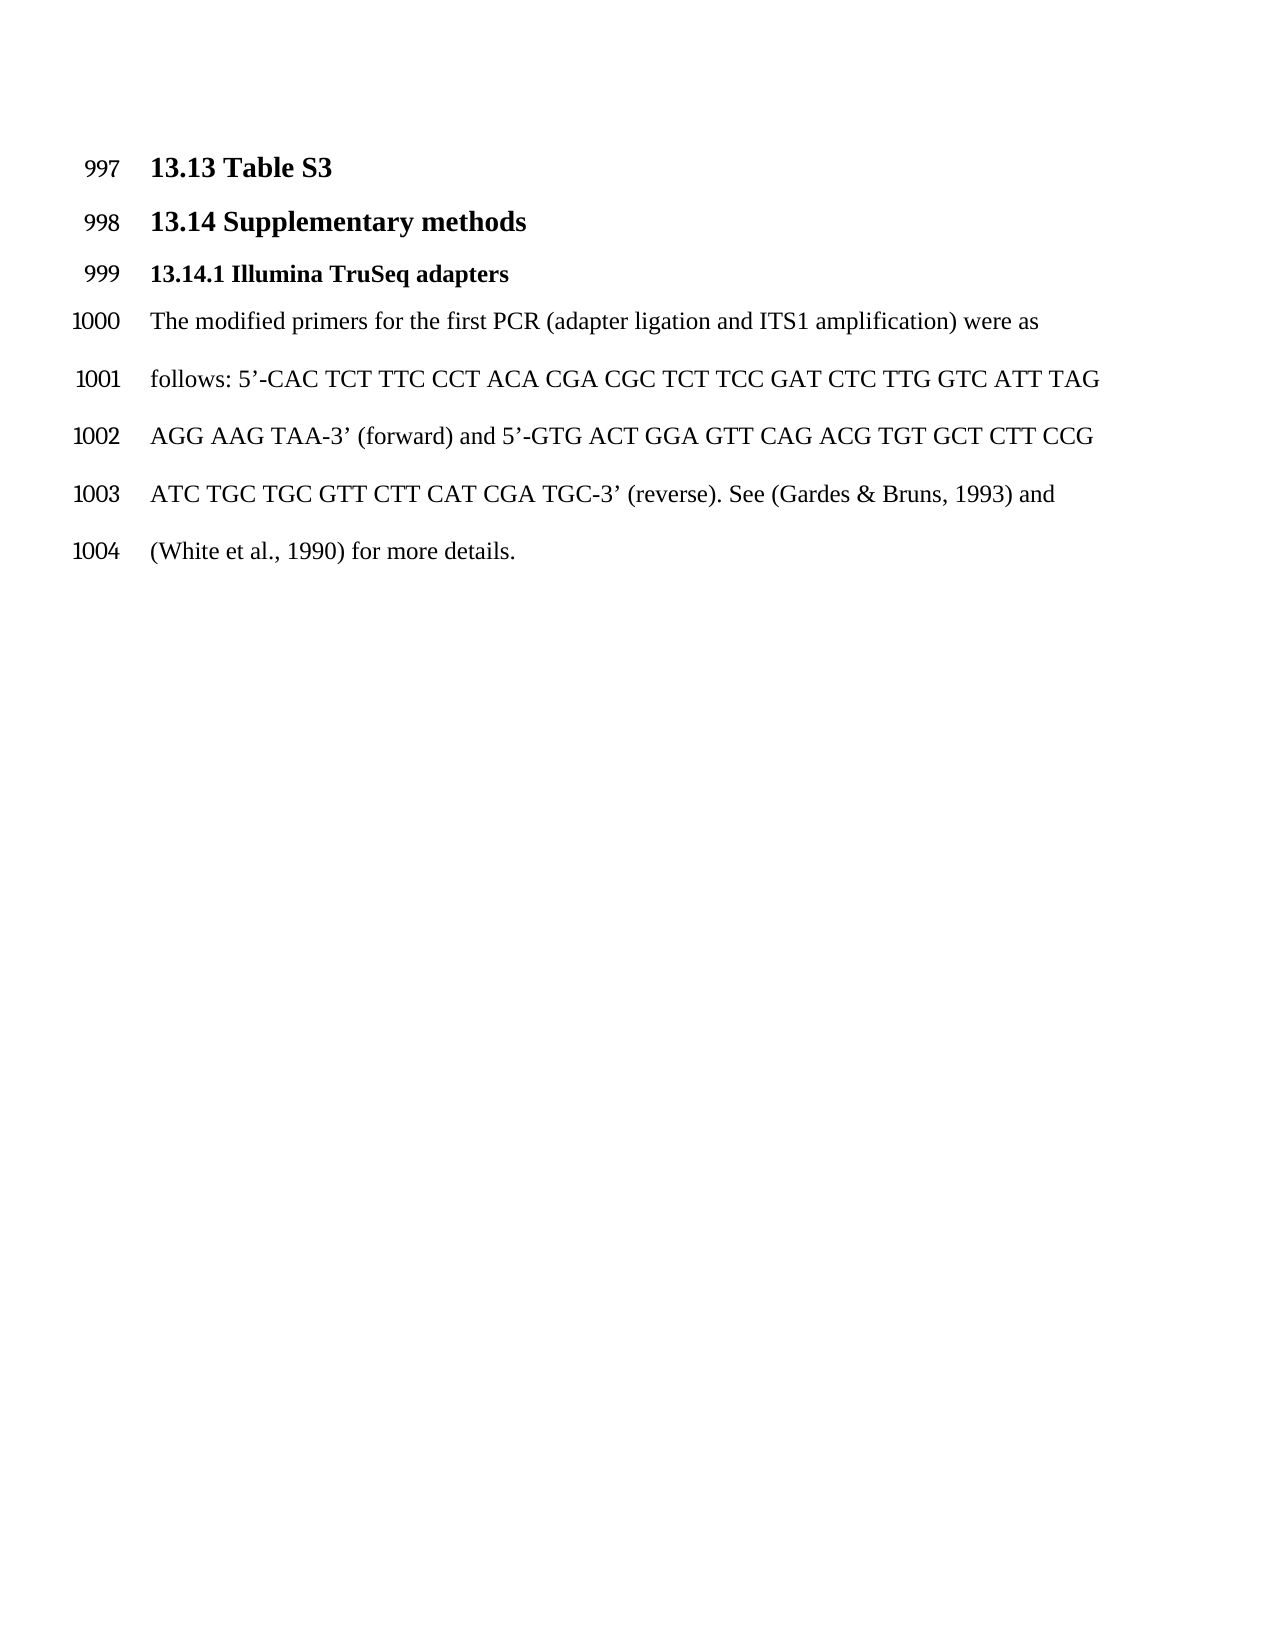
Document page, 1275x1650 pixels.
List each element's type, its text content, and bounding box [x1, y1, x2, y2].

text The modified primers for the first PCR (adapter ligation and ITS1 amplification) were as follows: 5’-CAC TCT TTC CCT ACA CGA CGC TCT TCC GAT CTC TTG GTC ATT TAG AGG AAG TAA-3’ (forward) and 5’-GTG ACT GGA GTT CAG ACG TGT GCT CTT CCG ATC TGC TGC GTT CTT CAT CGA TGC-3’ (reverse). See (Gardes & Bruns, 1993) and (White et al., 1990) for more details. [150, 306, 1125, 565]
subtitle 13.14.1 Illumina TruSeq adapters [150, 259, 1125, 287]
subtitle 13.13 Table S3 [150, 150, 1125, 183]
subtitle 13.14 Supplementary methods [150, 204, 1125, 238]
